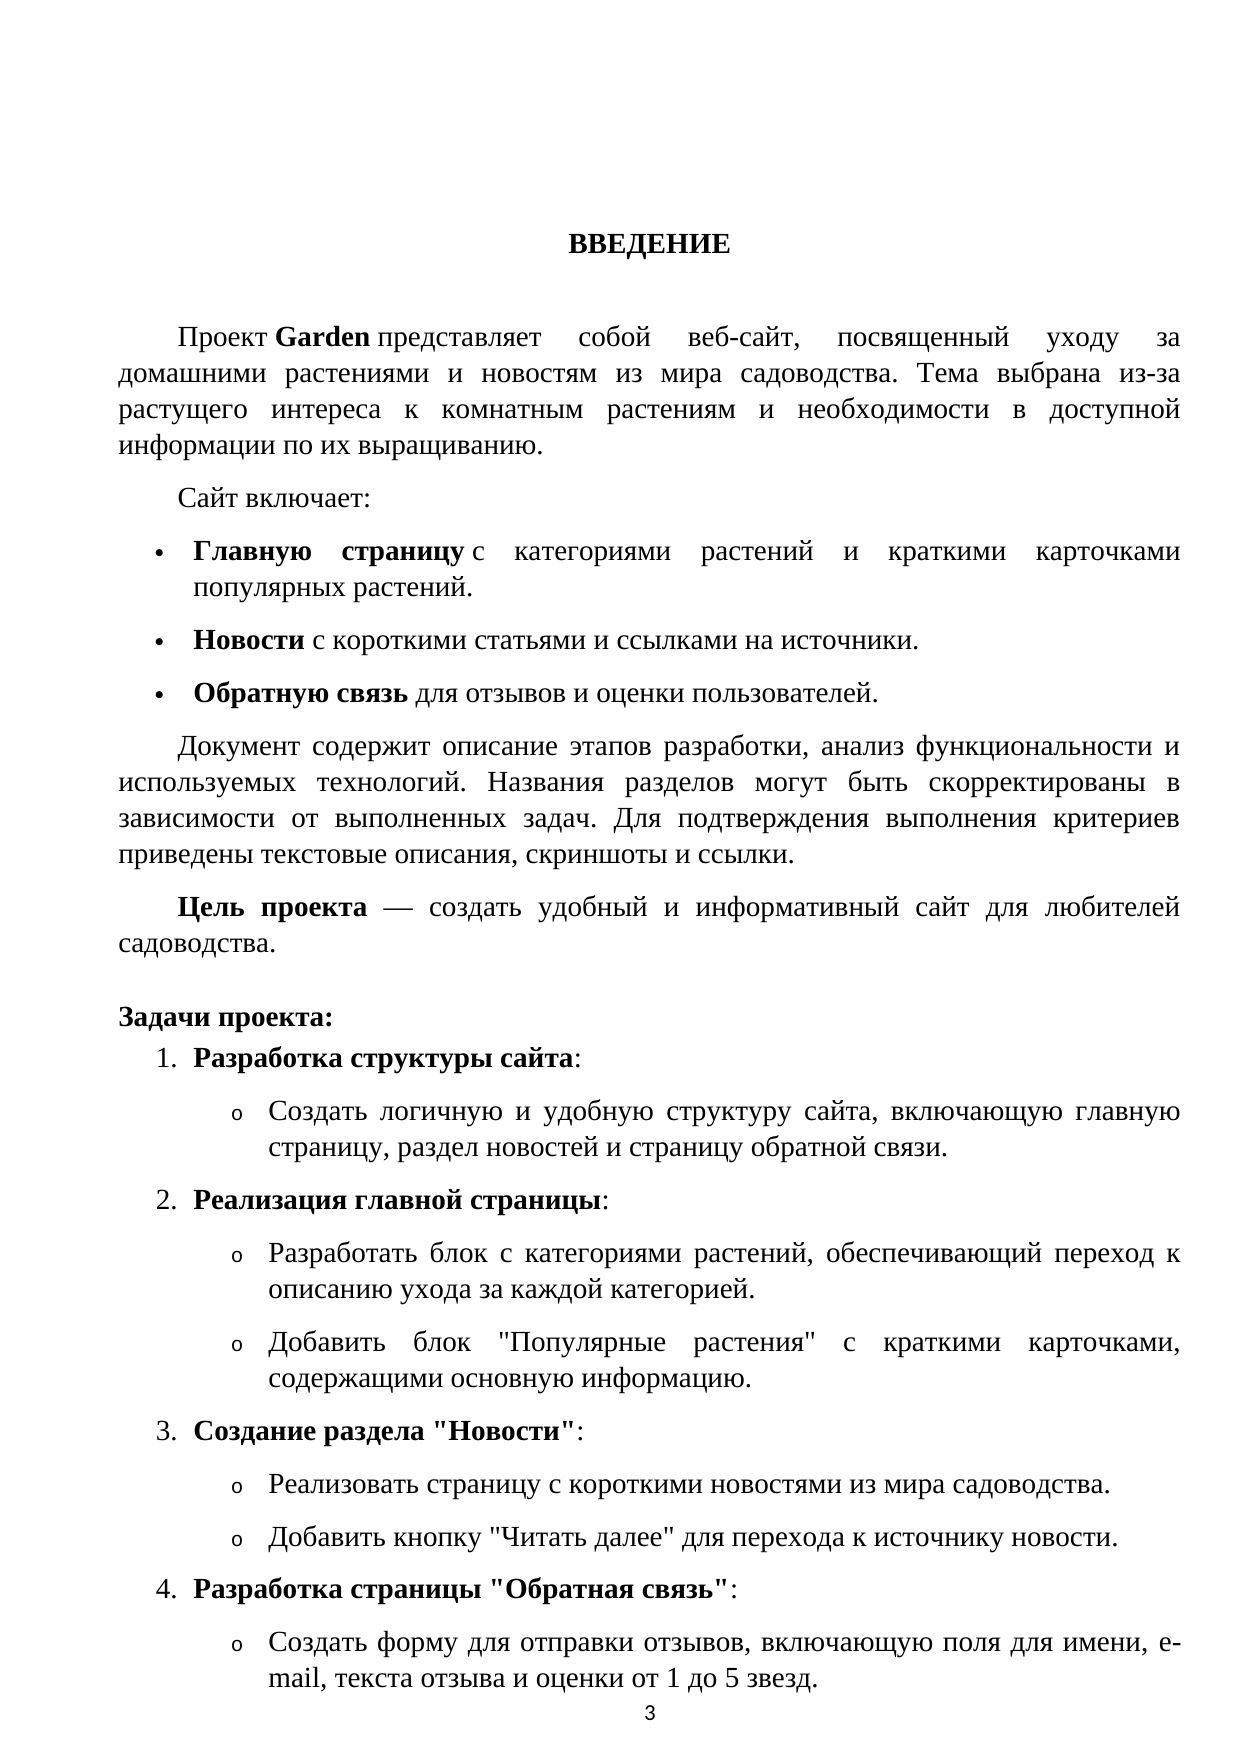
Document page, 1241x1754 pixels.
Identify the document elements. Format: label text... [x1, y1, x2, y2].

subtitle ВВЕДЕНИЕ [493, 226, 1181, 260]
list Реализовать страницу с короткими новостями из мира садоводства. [231, 1466, 1181, 1499]
list Создать форму для отправки отзывов, включающую поля для имени, e-mail, текста отзыва и оценки от 1 до 5 звезд. [231, 1624, 1181, 1694]
text Сайт включает: [118, 480, 1181, 514]
list Новости с короткими статьями и ссылками на источники. [156, 622, 1181, 656]
list Добавить кнопку "Читать далее" для перехода к источнику новости. [231, 1519, 1181, 1552]
text Проект Garden представляет собой веб-сайт, посвященный уходу за домашними растениями и новостям из мира садоводства. Тема выбрана из-за растущего интереса к комнатным растениям и необходимости в доступной информации по их выращиванию. [118, 319, 1181, 461]
text Документ содержит описание этапов разработки, анализ функциональности и используемых технологий. Названия разделов могут быть скорректированы в зависимости от выполненных задач. Для подтверждения выполнения критериев приведены текстовые описания, скриншоты и ссылки. [118, 728, 1181, 870]
list Главную страницу с категориями растений и краткими карточками популярных растений. [156, 533, 1181, 603]
list Разработать блок с категориями растений, обеспечивающий переход к описанию ухода за каждой категорией. [231, 1235, 1181, 1305]
list Разработка структуры сайта: [156, 1041, 1181, 1074]
list Создать логичную и удобную структуру сайта, включающую главную страницу, раздел новостей и страницу обратной связи. [231, 1093, 1181, 1163]
list Добавить блок "Популярные растения" с краткими карточками, содержащими основную информацию. [231, 1324, 1181, 1394]
subtitle Задачи проекта: [118, 999, 1181, 1032]
list Обратную связь для отзывов и оценки пользователей. [156, 675, 1181, 708]
list Разработка страницы "Обратная связь": [156, 1572, 1181, 1605]
list Реализация главной страницы: [156, 1182, 1181, 1216]
list Создание раздела "Новости": [156, 1413, 1181, 1447]
text Цель проекта — создать удобный и информативный сайт для любителей садоводства. [118, 889, 1181, 959]
